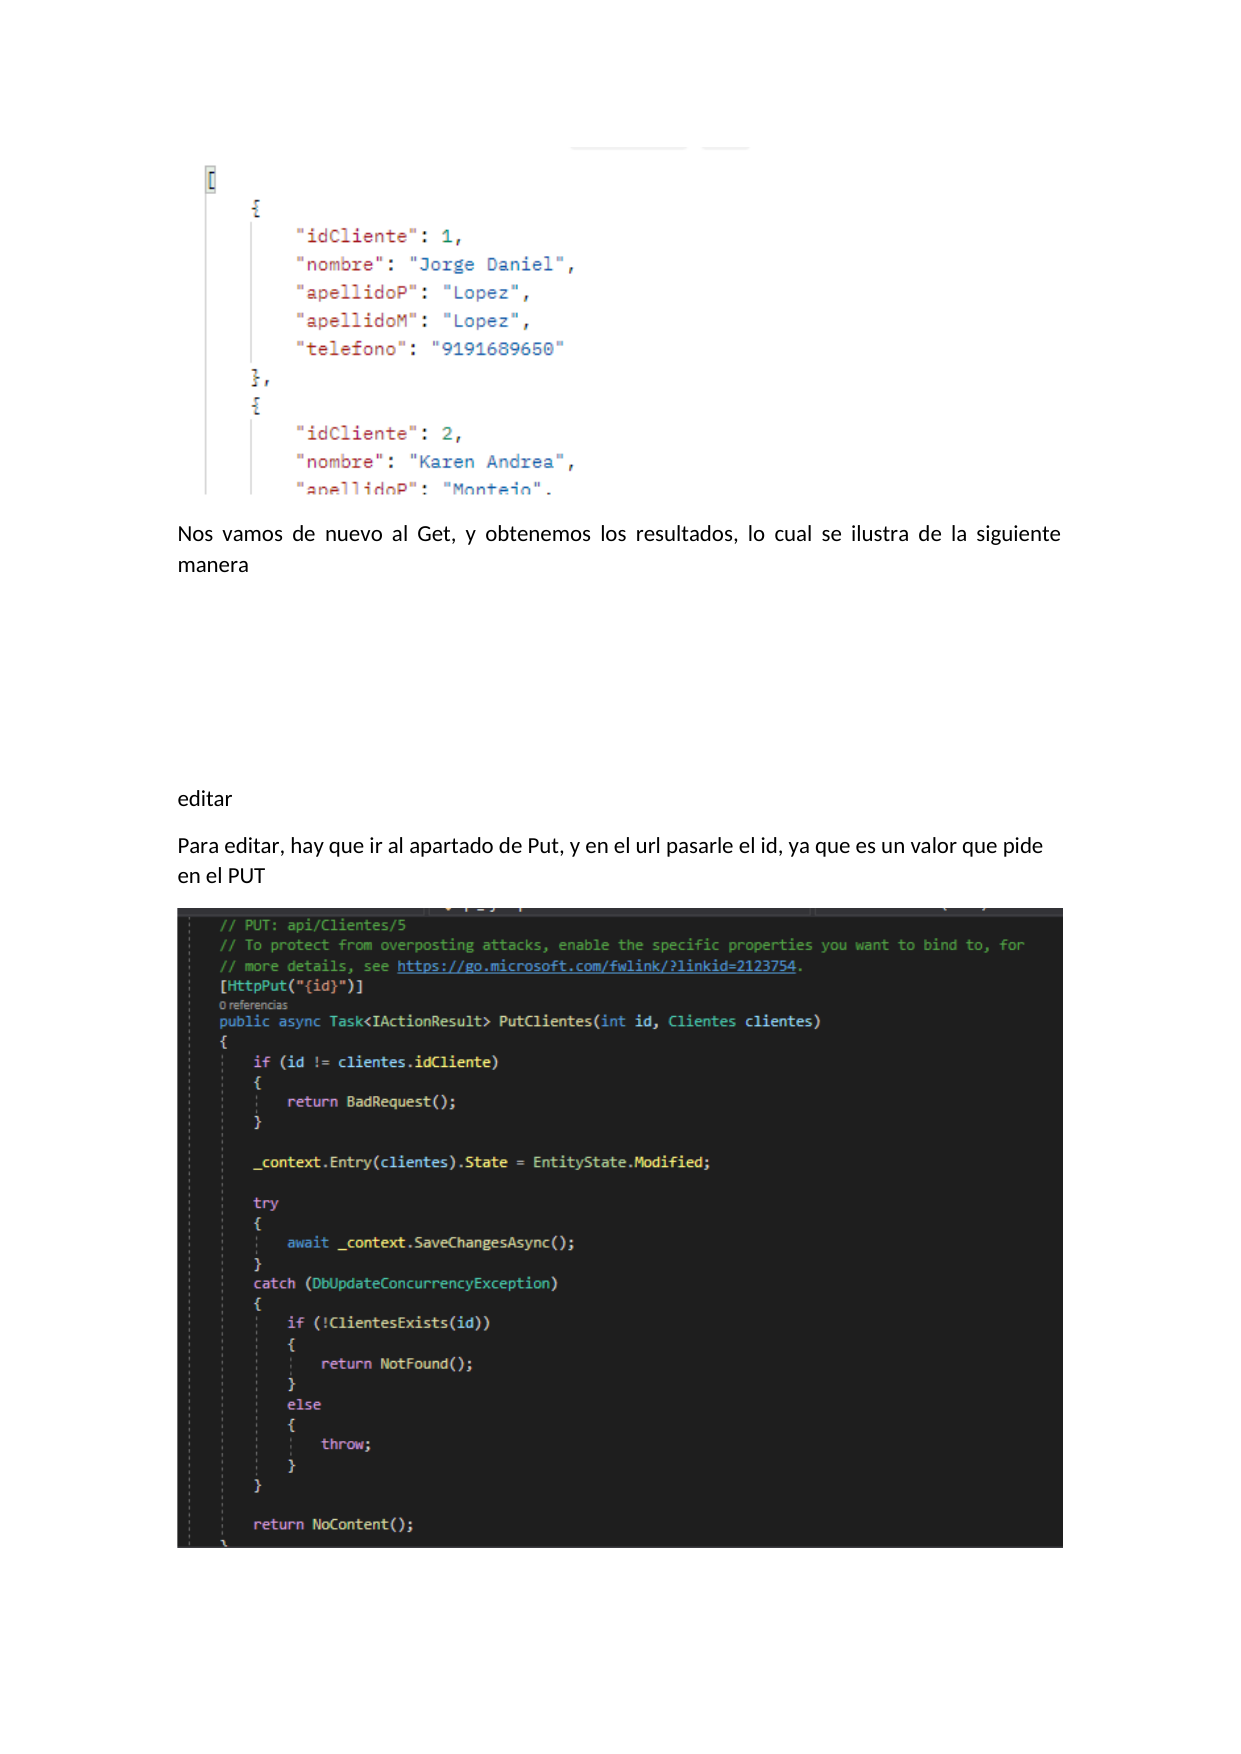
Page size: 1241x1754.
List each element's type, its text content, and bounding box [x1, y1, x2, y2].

text Para editar, hay que ir al apartado de Put, y en el url pasarle el id, ya que es un valor que pide en el PUT [177, 831, 1063, 889]
text Nos vamos de nuevo al Get, y obtenemos los resultados, lo cual se ilustra de la siguiente manera [177, 519, 1063, 578]
text editar [177, 784, 1063, 812]
picture [177, 147, 862, 501]
picture [177, 908, 1063, 1548]
